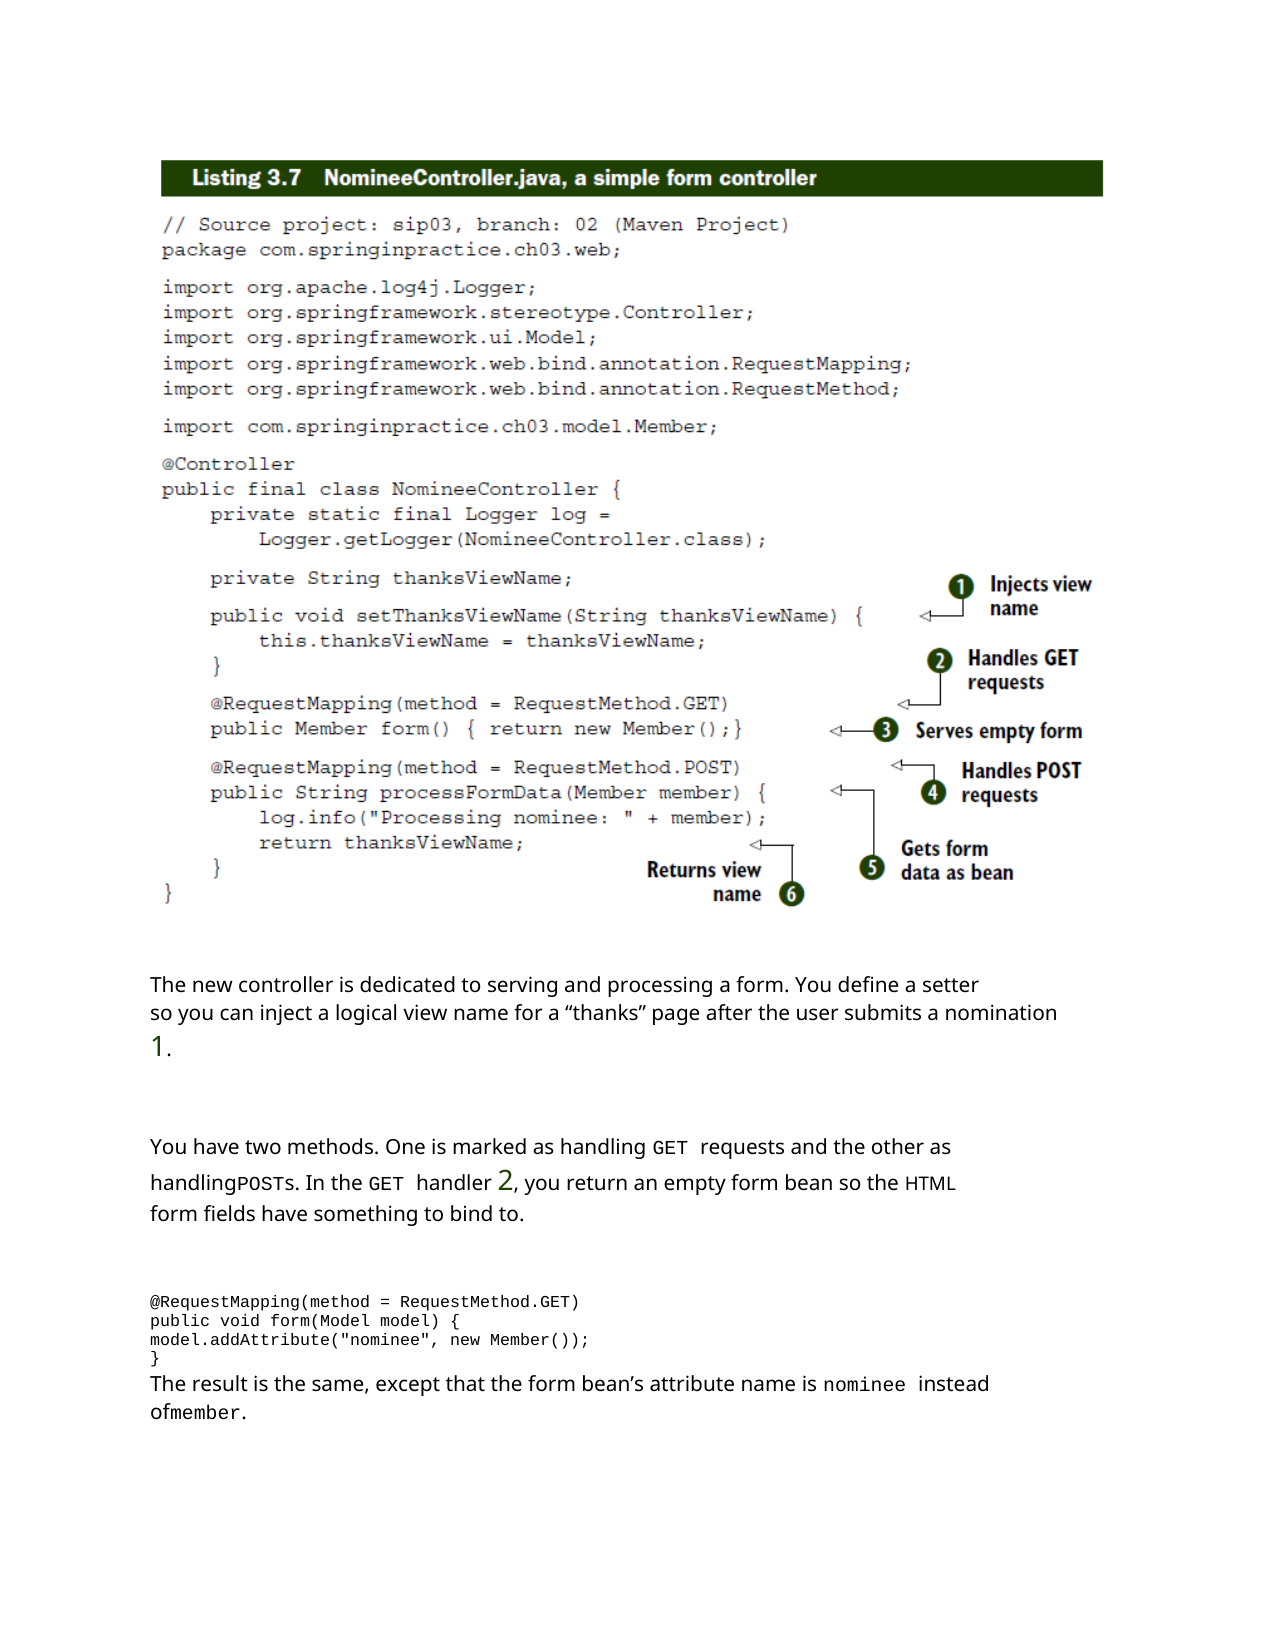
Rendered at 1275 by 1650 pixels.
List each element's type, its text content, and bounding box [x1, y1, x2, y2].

text The new controller is dedicated to serving and processing a form. You define a setter [150, 970, 1125, 998]
text } [150, 1350, 1125, 1369]
text model.addAttribute("nominee", new Member()); [150, 1331, 1125, 1350]
text 1. [150, 1027, 1125, 1065]
text @RequestMapping(method = RequestMethod.GET) [150, 1293, 1125, 1312]
text so you can inject a logical view name for a “thanks” page after the user submits a nomination [150, 998, 1125, 1027]
text public void form(Model model) { [150, 1312, 1125, 1331]
text ofmember. [150, 1397, 1125, 1426]
text form fields have something to bind to. [150, 1199, 1125, 1227]
text handlingPOSTs. In the GET handler 2, you return an empty form bean so the HTML [150, 1160, 1125, 1199]
text You have two methods. One is marked as handling GET requests and the other as [150, 1132, 1125, 1160]
text The result is the same, except that the form bean’s attribute name is nominee instead [150, 1369, 1125, 1397]
